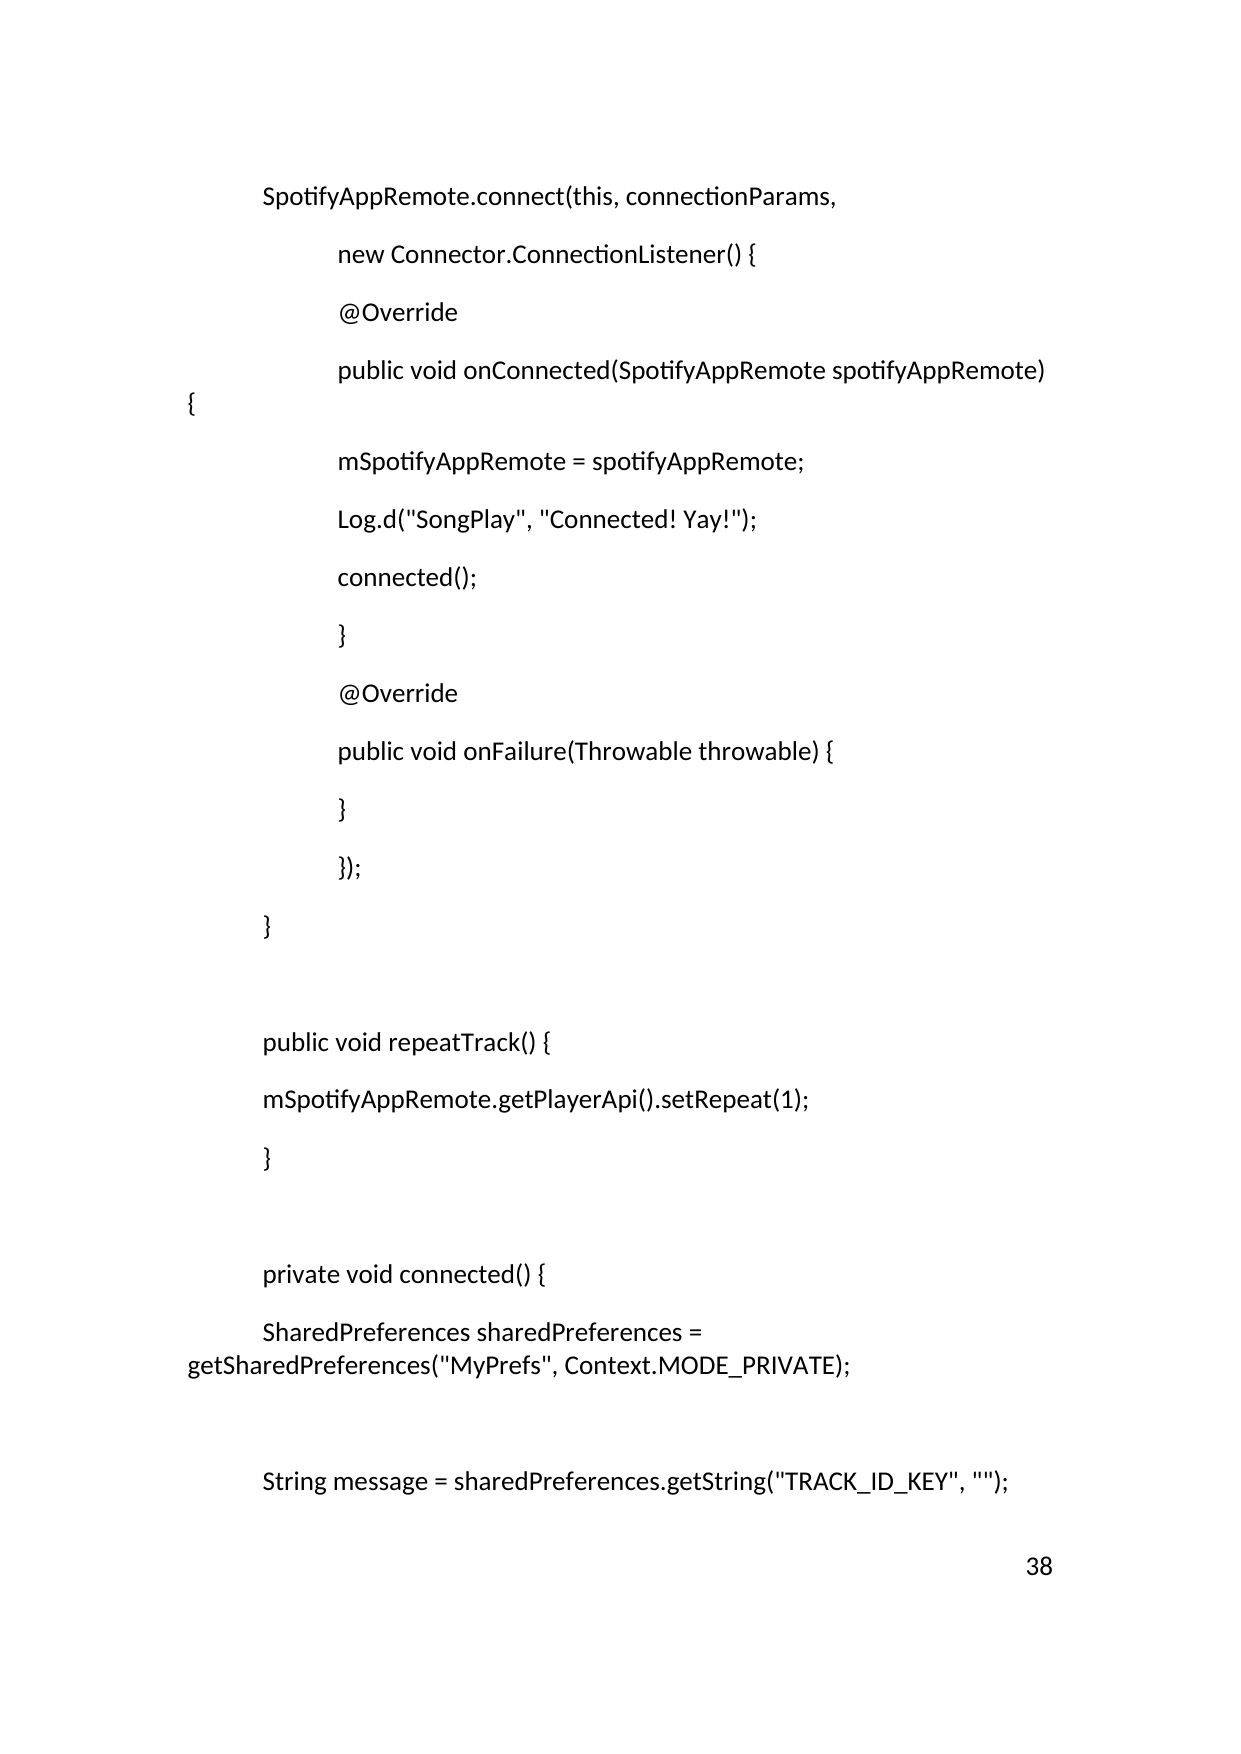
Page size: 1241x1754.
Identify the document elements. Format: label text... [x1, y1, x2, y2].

text mSpotifyAppRemote.getPlayerApi().setRepeat(1); [187, 1083, 1053, 1116]
text connected(); [187, 561, 1053, 593]
text }); [187, 851, 1053, 884]
text @Override [187, 295, 1053, 328]
text public void onConnected(SpotifyAppRemote spotifyAppRemote) { [187, 353, 1053, 419]
text } [187, 793, 1053, 826]
text mSpotifyAppRemote = spotifyAppRemote; [187, 444, 1053, 477]
text SpotifyAppRemote.connect(this, connectionParams, [187, 179, 1053, 212]
text String message = sharedPreferences.getString("TRACK_ID_KEY", ""); [187, 1464, 1053, 1497]
text new Connector.ConnectionListener() { [187, 237, 1053, 270]
text Log.d("SongPlay", "Connected! Yay!"); [187, 502, 1053, 536]
text public void onFailure(Throwable throwable) { [187, 734, 1053, 768]
text } [187, 1141, 1053, 1174]
text @Override [187, 677, 1053, 709]
text } [187, 618, 1053, 652]
text } [187, 909, 1053, 942]
text SharedPreferences sharedPreferences = getSharedPreferences("MyPrefs", Context.MODE_PRIVATE); [187, 1315, 1053, 1381]
text private void connected() { [187, 1257, 1053, 1290]
text public void repeatTrack() { [187, 1025, 1053, 1058]
